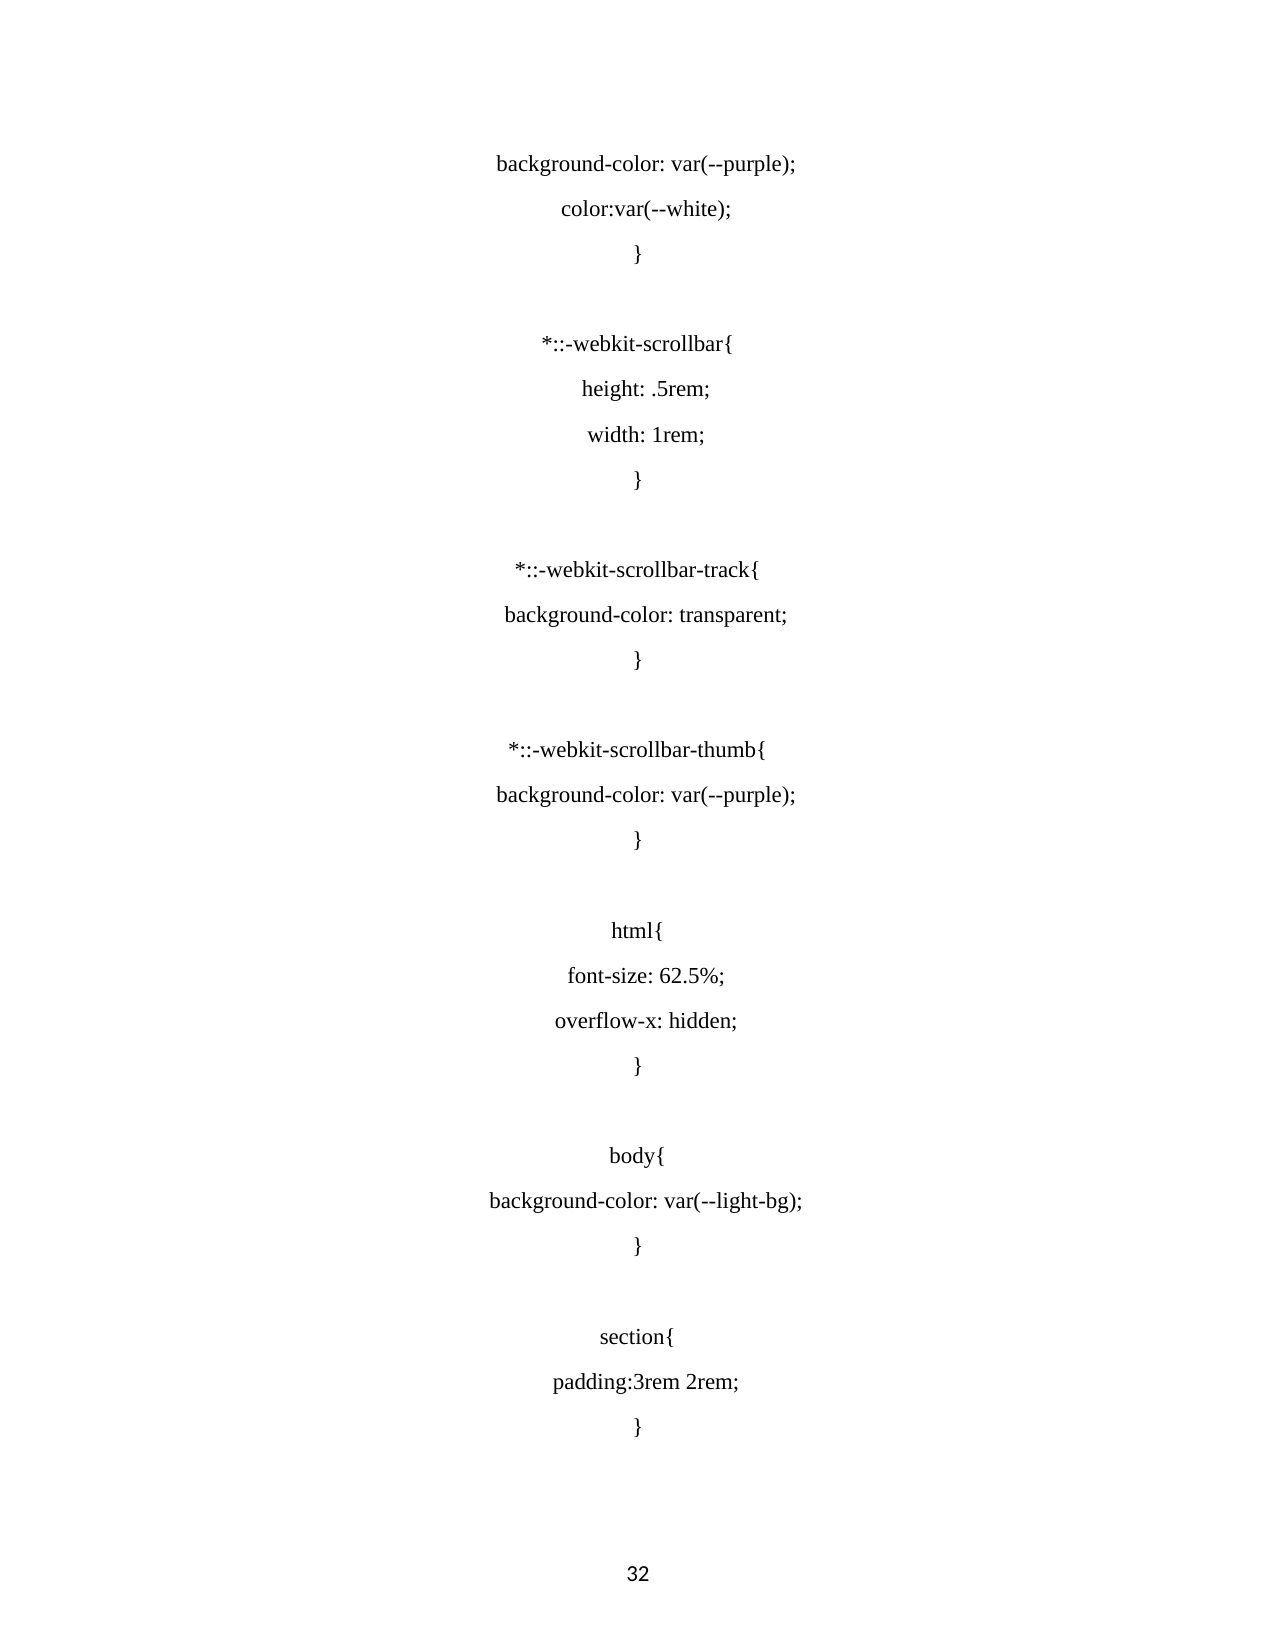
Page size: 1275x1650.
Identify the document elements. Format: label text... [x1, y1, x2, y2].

text } [150, 240, 1125, 267]
text font-size: 62.5%; [150, 962, 1125, 988]
text *::-webkit-scrollbar-track{ [150, 556, 1125, 582]
text padding:3rem 2rem; [150, 1368, 1125, 1394]
text height: .5rem; [150, 376, 1125, 402]
text } [150, 466, 1125, 492]
text } [150, 827, 1125, 853]
text *::-webkit-scrollbar-thumb{ [150, 736, 1125, 763]
text } [150, 646, 1125, 672]
text section{ [150, 1323, 1125, 1349]
text width: 1rem; [150, 421, 1125, 447]
text background-color: transparent; [150, 601, 1125, 627]
text overflow-x: hidden; [150, 1007, 1125, 1033]
text } [150, 1413, 1125, 1439]
text } [150, 1052, 1125, 1078]
text background-color: var(--light-bg); [150, 1187, 1125, 1214]
text body{ [150, 1142, 1125, 1169]
text *::-webkit-scrollbar{ [150, 330, 1125, 357]
text background-color: var(--purple); [150, 150, 1125, 176]
text color:var(--white); [150, 195, 1125, 221]
text background-color: var(--purple); [150, 781, 1125, 808]
text } [150, 1232, 1125, 1259]
text html{ [150, 917, 1125, 943]
